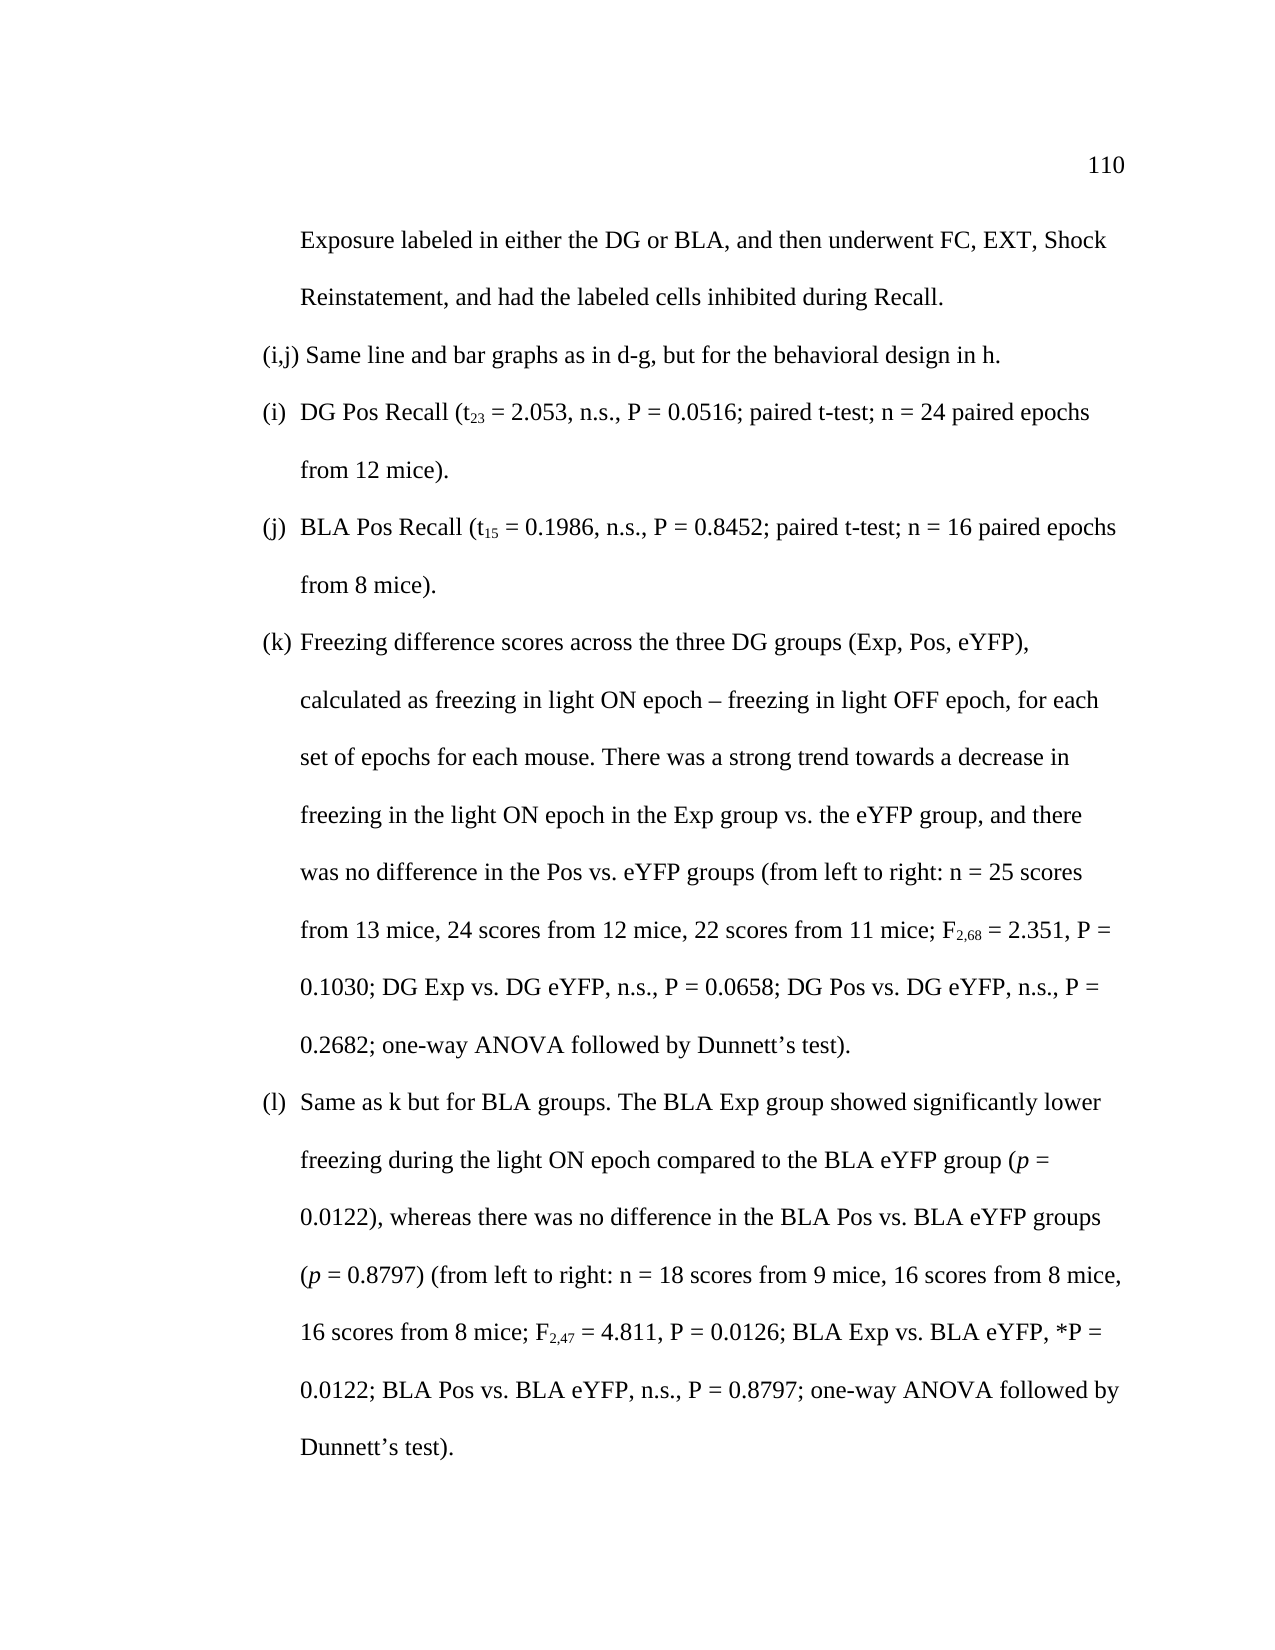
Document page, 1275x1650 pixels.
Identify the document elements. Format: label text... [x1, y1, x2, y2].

list Same as k but for BLA groups. The BLA Exp group showed significantly lower freezing during the light ON epoch compared to the BLA eYFP group (p = 0.0122), whereas there was no difference in the BLA Pos vs. BLA eYFP groups (p = 0.8797) (from left to right: n = 18 scores from 9 mice, 16 scores from 8 mice, 16 scores from 8 mice; F2,47 = 4.811, P = 0.0126; BLA Exp vs. BLA eYFP, *P = 0.0122; BLA Pos vs. BLA eYFP, n.s., P = 0.8797; one-way ANOVA followed by Dunnett’s test). [262, 1087, 1125, 1461]
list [262, 225, 1125, 311]
list Freezing difference scores across the three DG groups (Exp, Pos, eYFP), calculated as freezing in light ON epoch – freezing in light OFF epoch, for each set of epochs for each mouse. There was a strong trend towards a decrease in freezing in the light ON epoch in the Exp group vs. the eYFP group, and there was no difference in the Pos vs. eYFP groups (from left to right: n = 25 scores from 13 mice, 24 scores from 12 mice, 22 scores from 11 mice; F2,68 = 2.351, P = 0.1030; DG Exp vs. DG eYFP, n.s., P = 0.0658; DG Pos vs. DG eYFP, n.s., P = 0.2682; one-way ANOVA followed by Dunnett’s test). [262, 627, 1125, 1059]
list BLA Pos Recall (t15 = 0.1986, n.s., P = 0.8452; paired t-test; n = 16 paired epochs from 8 mice). [262, 512, 1125, 599]
list DG Pos Recall (t23 = 2.053, n.s., P = 0.0516; paired t-test; n = 24 paired epochs from 12 mice). [262, 397, 1125, 484]
text (i,j) Same line and bar graphs as in d-g, but for the behavioral design in h. [262, 340, 1125, 369]
